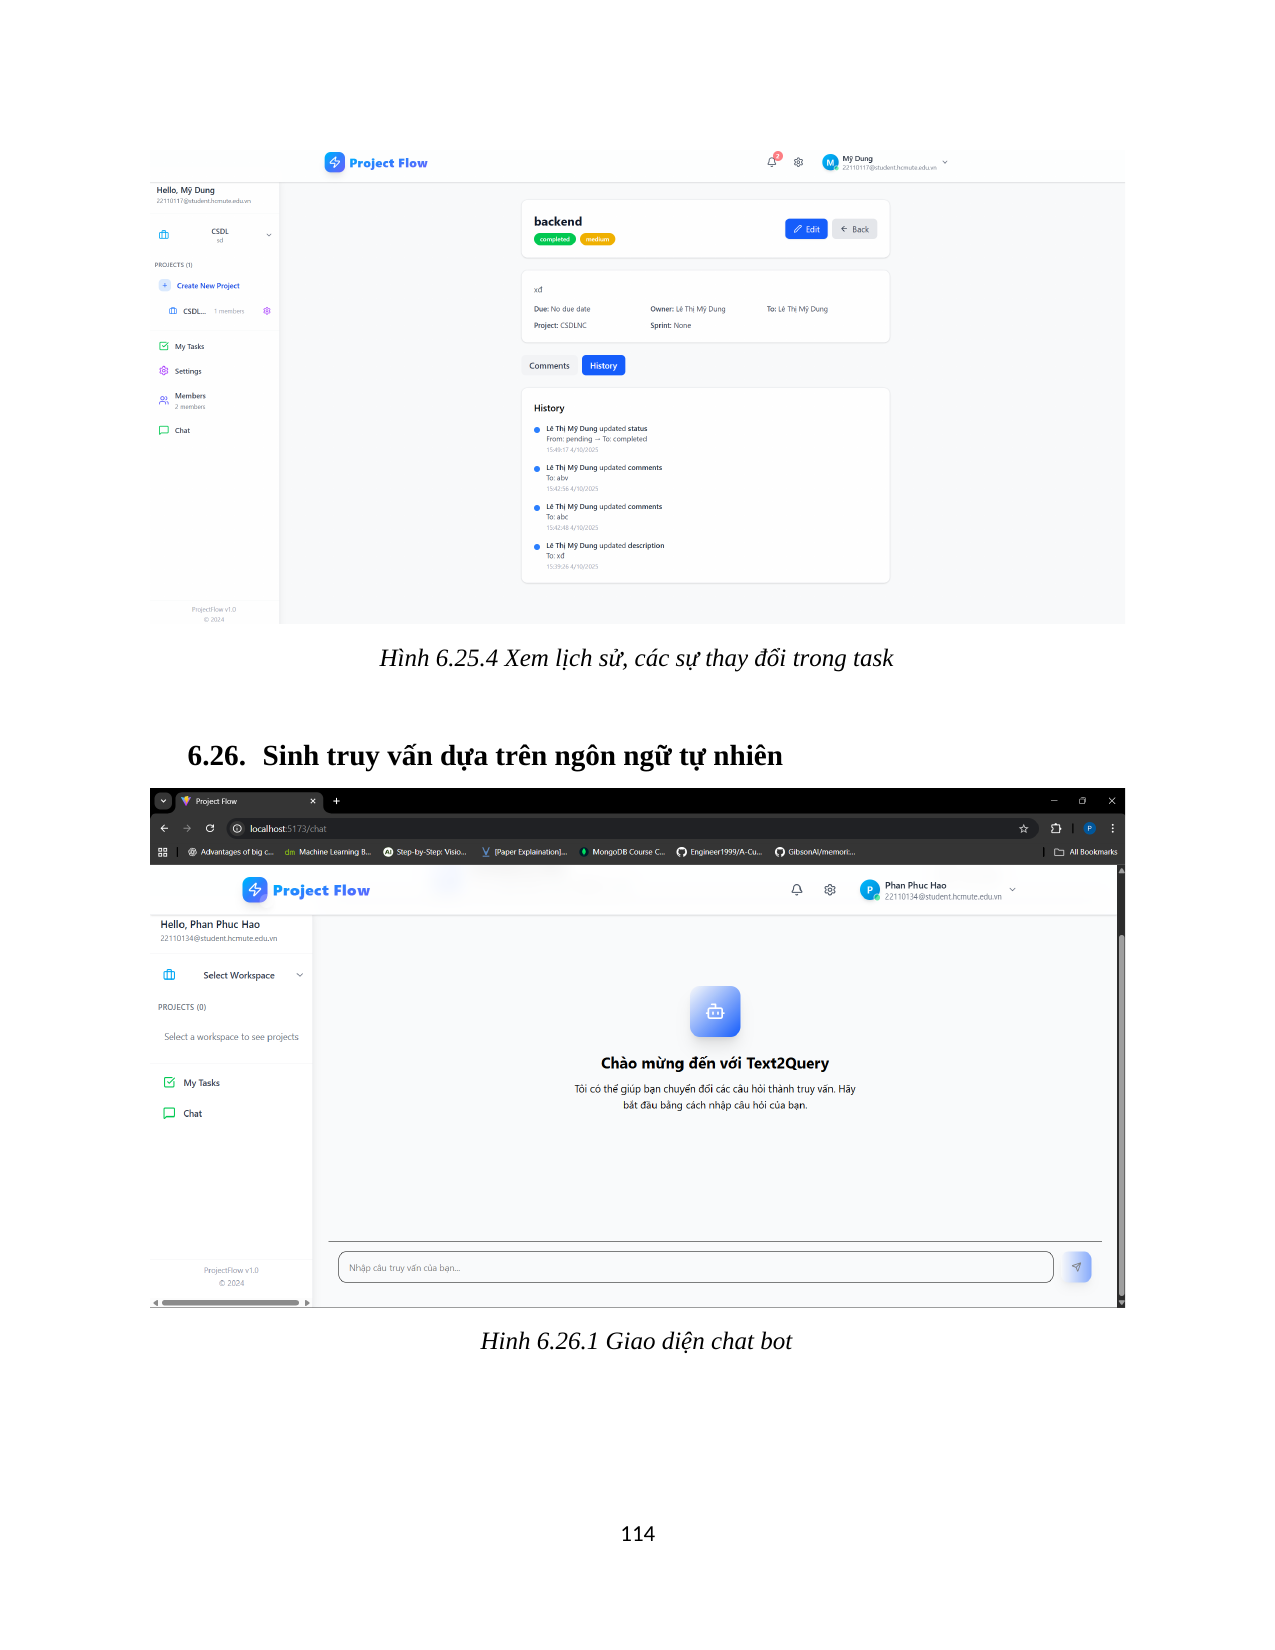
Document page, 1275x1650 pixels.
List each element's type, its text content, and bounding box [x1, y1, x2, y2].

picture [150, 150, 1125, 624]
text Hinh 6.26.1 Giao diện chat bot [150, 1326, 1125, 1355]
picture [150, 788, 1125, 1308]
list Sinh truy vấn dựa trên ngôn ngữ tự nhiên [187, 738, 1125, 772]
text Hình 6.25.4 Xem lịch sử, các sự thay đổi trong task [150, 643, 1125, 672]
